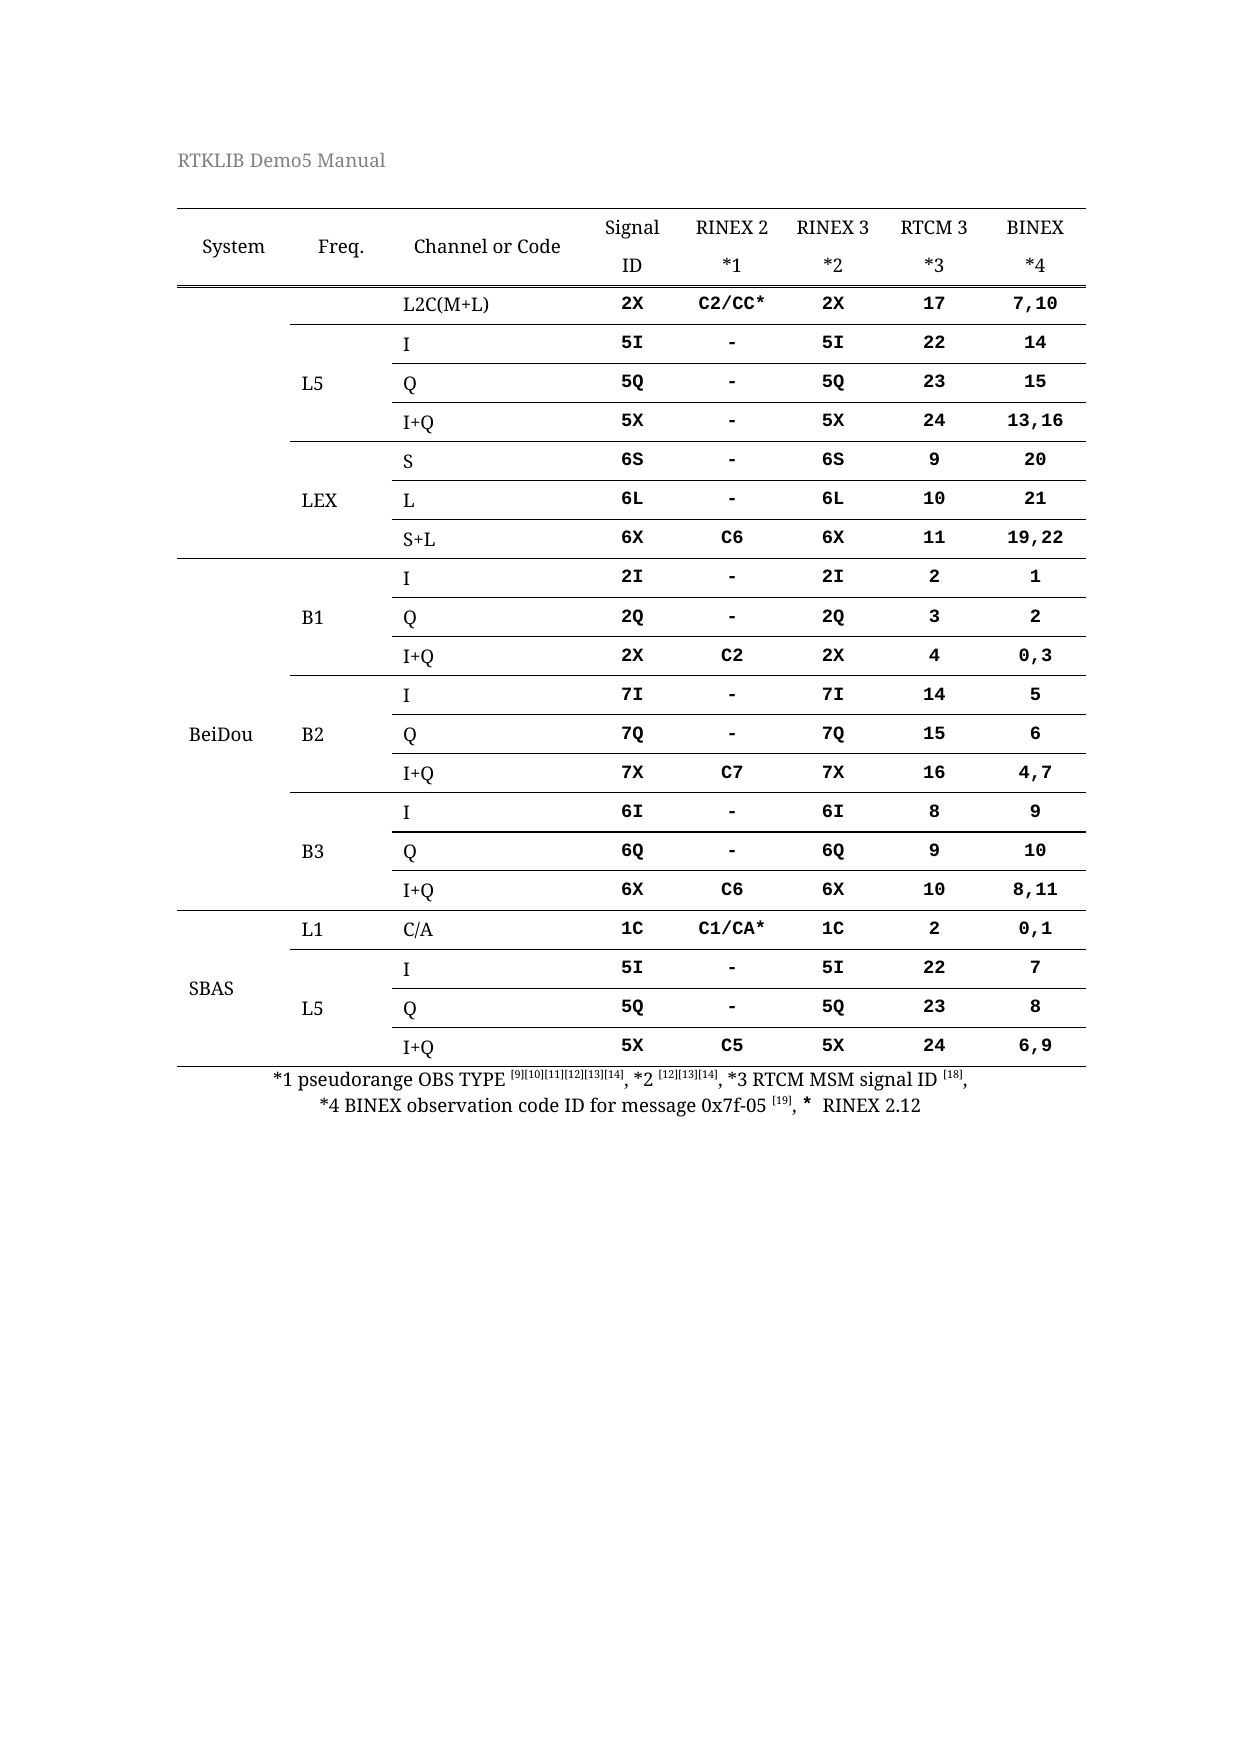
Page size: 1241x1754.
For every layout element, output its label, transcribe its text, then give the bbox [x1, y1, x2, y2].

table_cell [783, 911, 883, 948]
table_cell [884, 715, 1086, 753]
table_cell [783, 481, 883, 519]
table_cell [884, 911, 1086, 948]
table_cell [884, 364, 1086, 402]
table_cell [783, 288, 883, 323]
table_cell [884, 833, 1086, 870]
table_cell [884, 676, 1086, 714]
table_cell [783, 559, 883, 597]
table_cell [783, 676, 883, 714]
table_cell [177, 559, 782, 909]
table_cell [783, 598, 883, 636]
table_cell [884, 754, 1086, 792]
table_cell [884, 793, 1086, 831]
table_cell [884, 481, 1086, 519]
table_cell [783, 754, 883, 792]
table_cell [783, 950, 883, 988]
text *1 pseudorange OBS TYPE [9][10][11][12][13][14], *2 [12][13][14], *3 RTCM MSM signal ID [18], [177, 1067, 1063, 1092]
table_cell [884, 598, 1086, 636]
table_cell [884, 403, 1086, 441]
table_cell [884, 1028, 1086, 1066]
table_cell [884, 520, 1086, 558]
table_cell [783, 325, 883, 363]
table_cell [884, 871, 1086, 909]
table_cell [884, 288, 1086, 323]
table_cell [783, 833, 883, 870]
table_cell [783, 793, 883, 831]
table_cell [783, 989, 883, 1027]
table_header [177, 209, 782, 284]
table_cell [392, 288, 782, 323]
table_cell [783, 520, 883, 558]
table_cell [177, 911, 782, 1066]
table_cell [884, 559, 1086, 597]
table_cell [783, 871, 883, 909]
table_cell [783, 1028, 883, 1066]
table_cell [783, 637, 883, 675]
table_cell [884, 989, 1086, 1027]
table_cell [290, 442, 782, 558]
text *4 BINEX observation code ID for message 0x7f-05 [19], * RINEX 2.12 [177, 1092, 1063, 1118]
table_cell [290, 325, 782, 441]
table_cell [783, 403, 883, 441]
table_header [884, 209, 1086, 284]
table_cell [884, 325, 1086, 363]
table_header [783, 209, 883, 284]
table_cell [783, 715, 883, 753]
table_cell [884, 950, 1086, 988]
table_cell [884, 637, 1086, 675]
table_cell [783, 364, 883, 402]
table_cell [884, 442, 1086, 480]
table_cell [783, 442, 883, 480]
